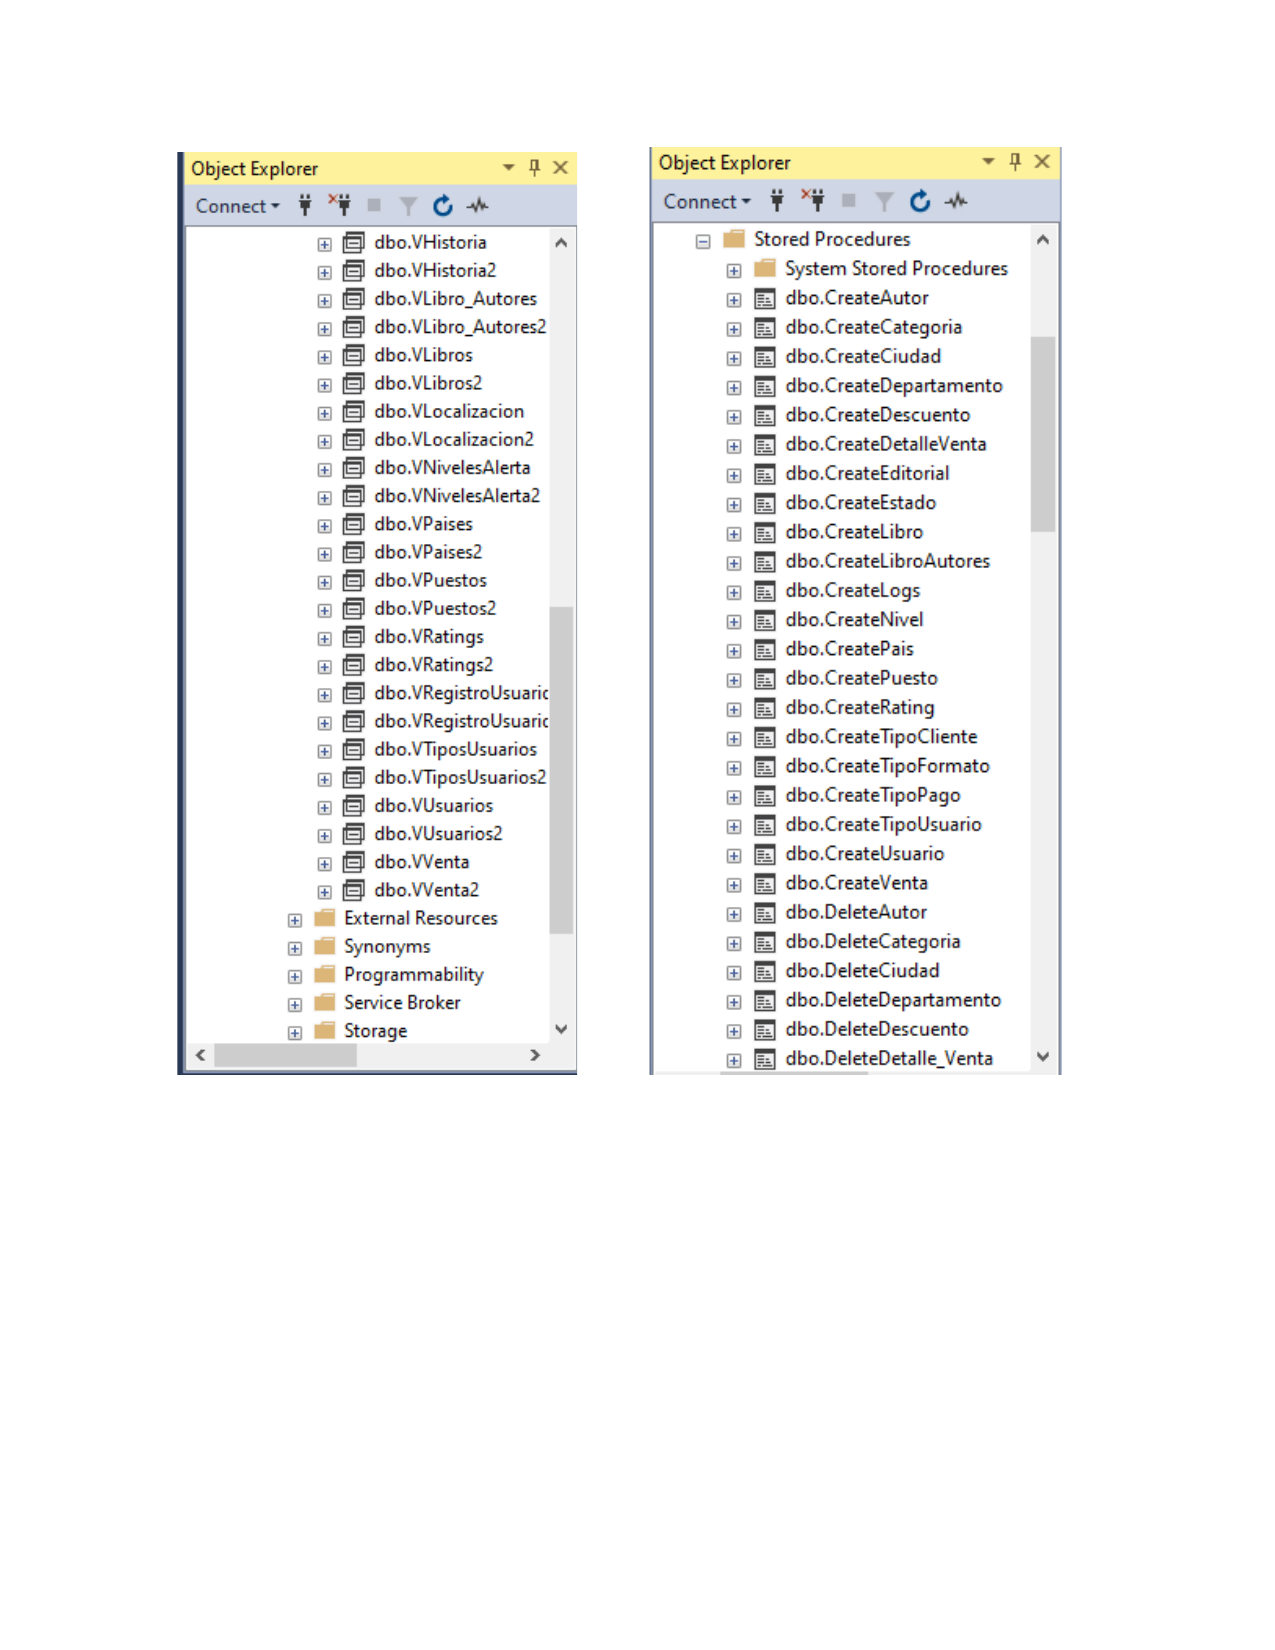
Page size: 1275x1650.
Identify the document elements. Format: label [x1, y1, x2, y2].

picture [649, 147, 1062, 1075]
picture [177, 152, 578, 1075]
